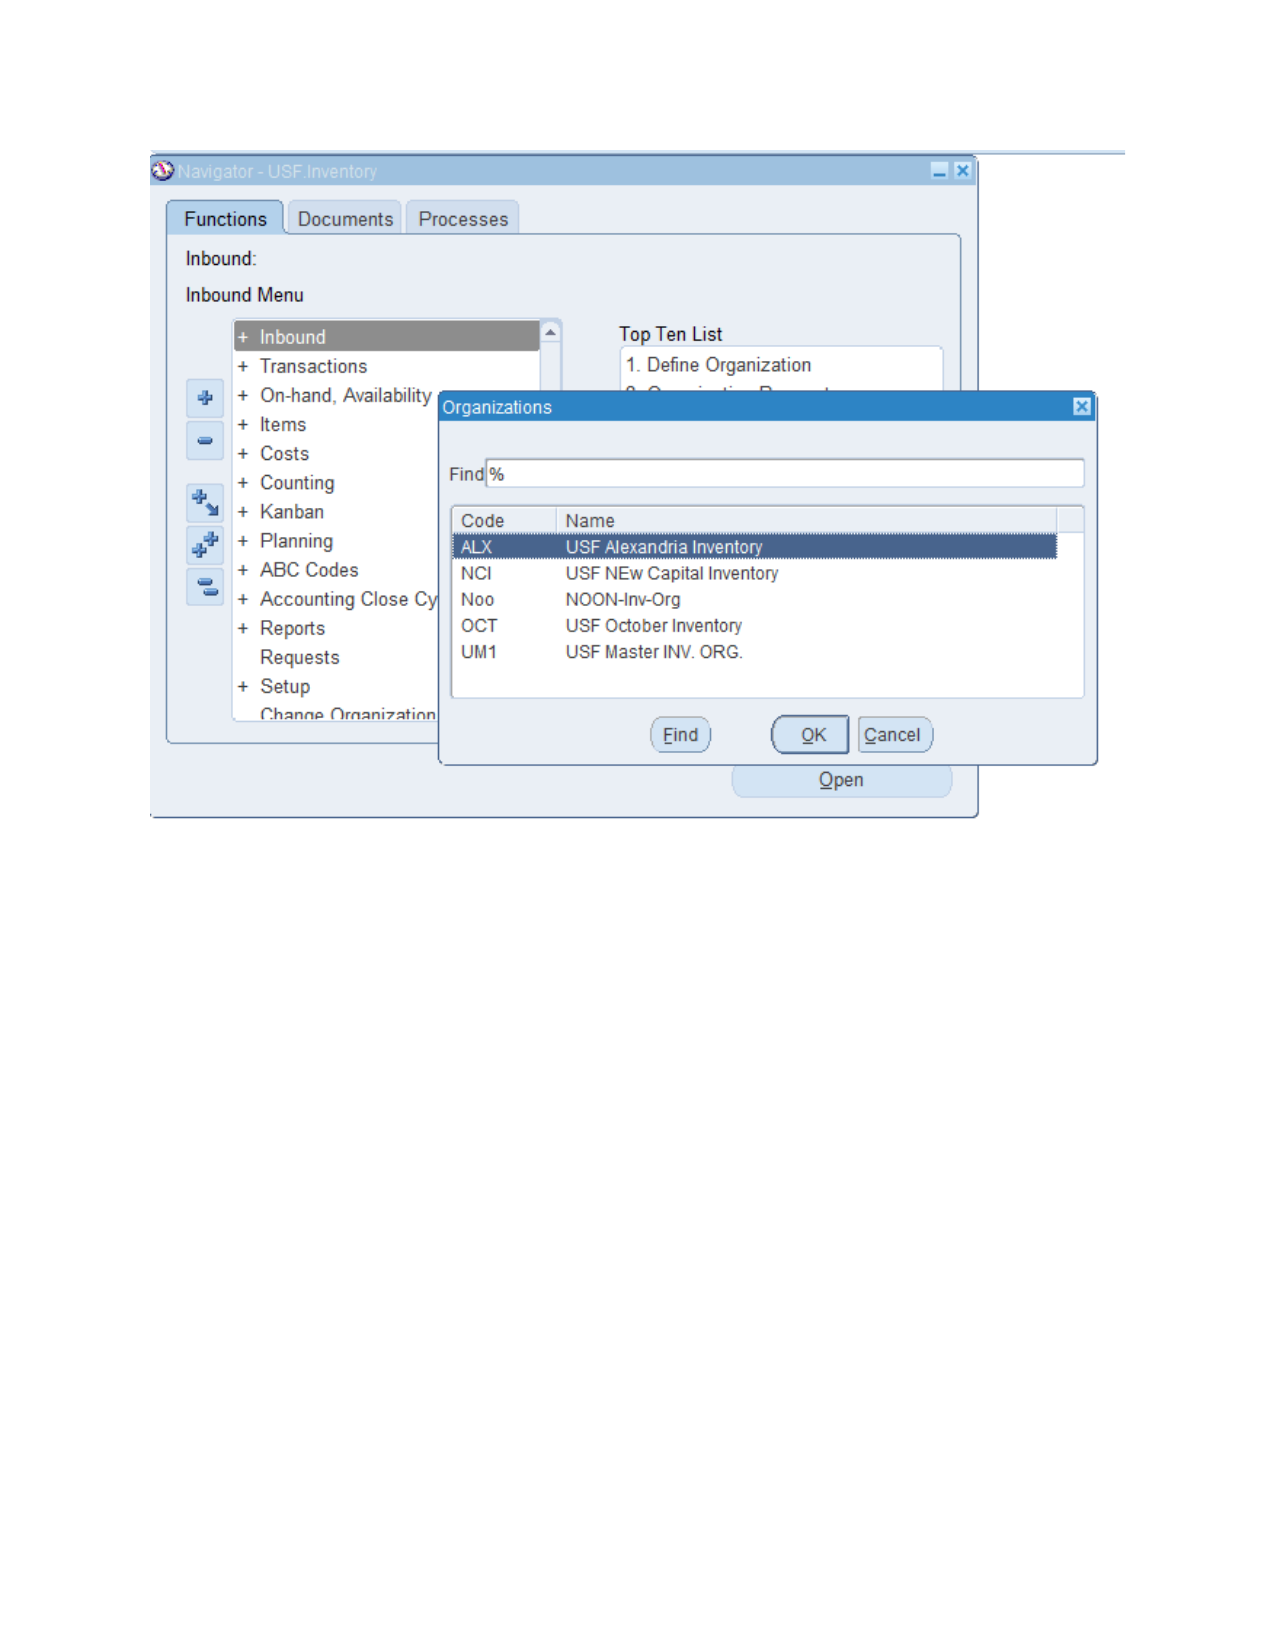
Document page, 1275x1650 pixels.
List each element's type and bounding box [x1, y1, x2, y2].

picture [150, 150, 1125, 849]
